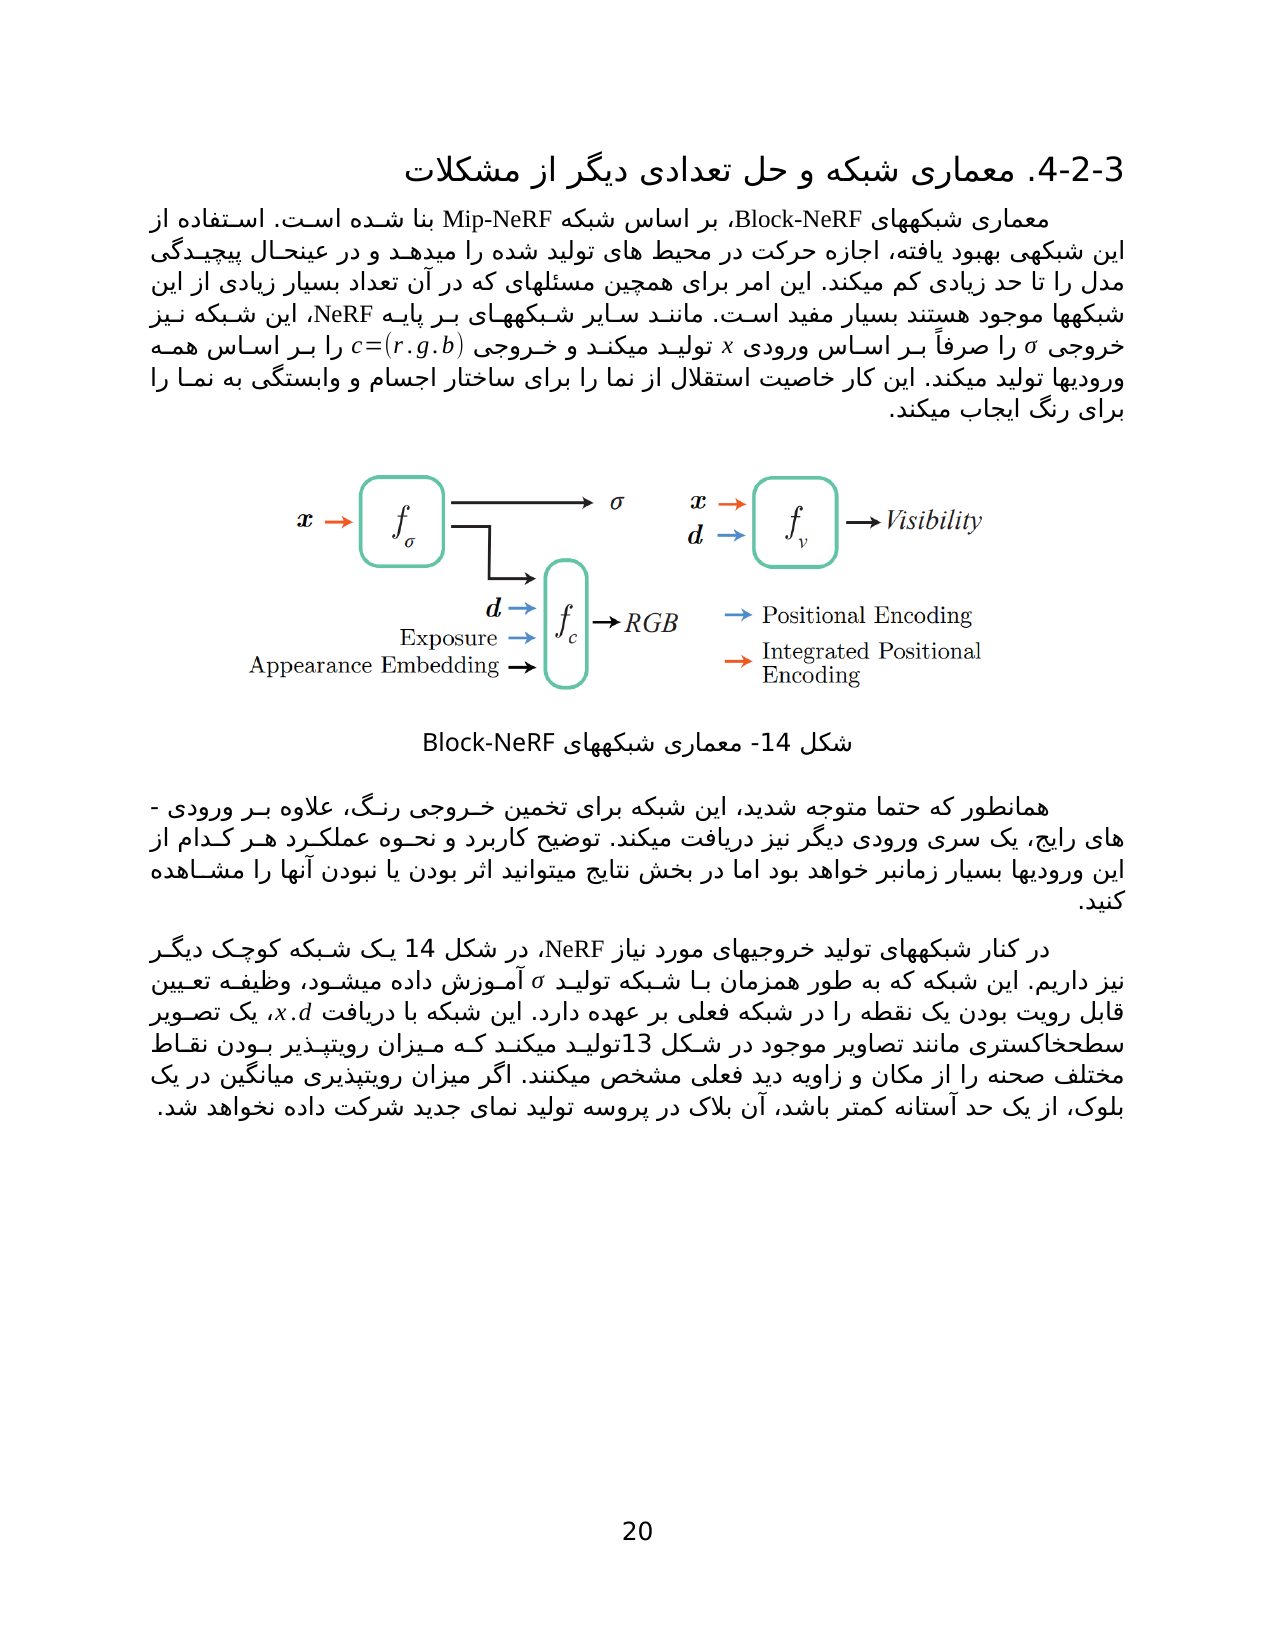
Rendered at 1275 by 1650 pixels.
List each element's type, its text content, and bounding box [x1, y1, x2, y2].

subtitle 4-2-3. معماری شبکه و حل تعدادی دیگر از مشکلات [150, 150, 1125, 189]
text در کنار شبکههای تولید خروجیهای مورد نیاز NeRF، در شکل 14 یک شبکه کوچک دیگر نیز داریم. این شبکه که به طور همزمان با شبکه تولید آموزش داده میشود، وظیفه تعیین قابل رویت بودن یک نقطه را در شبکه فعلی بر عهده دارد. این شبکه با دریافت ، یک تصویر سطحخاکستری مانند تصاویر موجود در شکل 13تولید میکند که میزان رویتپذیر بودن نقاط مختلف صحنه را از مکان و زاویه دید فعلی مشخص میکنند. اگر میزان رویتپذیری میانگین در یک بلوک، از یک حد آستانه کمتر باشد، آن بلاک در پروسه تولید نمای جدید شرکت داده نخواهد شد. [150, 934, 1125, 1121]
text شکل 14- معماری شبکههای Block-NeRF [150, 724, 1125, 759]
picture [231, 442, 1044, 706]
text همانطور که حتما متوجه شدید، این شبکه برای تخمین خروجی رنگ، علاوه بر ورودی های رایج، یک سری ورودی دیگر نیز دریافت میکند. توضیح کاربرد و نحوه عملکرد هر کدام از این ورودیها بسیار زمانبر خواهد بود اما در بخش نتایج میتوانید اثر بودن یا نبودن آنها را مشاهده کنید. [150, 792, 1125, 916]
text معماری شبکههای Block-NeRF، بر اساس شبکه Mip-NeRF بنا شده است. استفاده از این شبکهی بهبود یافته، اجازه حرکت در محیط های تولید شده را میدهد و در عینحال پیچیدگی مدل را تا حد زیادی کم میکند. این امر برای همچین مسئلهای که در آن تعداد بسیار زیادی از این شبکهها موجود هستند بسیار مفید است. مانند سایر شبکههای بر پایه NeRF، این شبکه نیز خروجی را صرفاً بر اساس ورودی تولید میکند و خروجی را بر اساس همه ورودیها تولید میکند. این کار خاصیت استقلال از نما را برای ساختار اجسام و وابستگی به نما را برای رنگ ایجاب میکند. [150, 204, 1125, 423]
